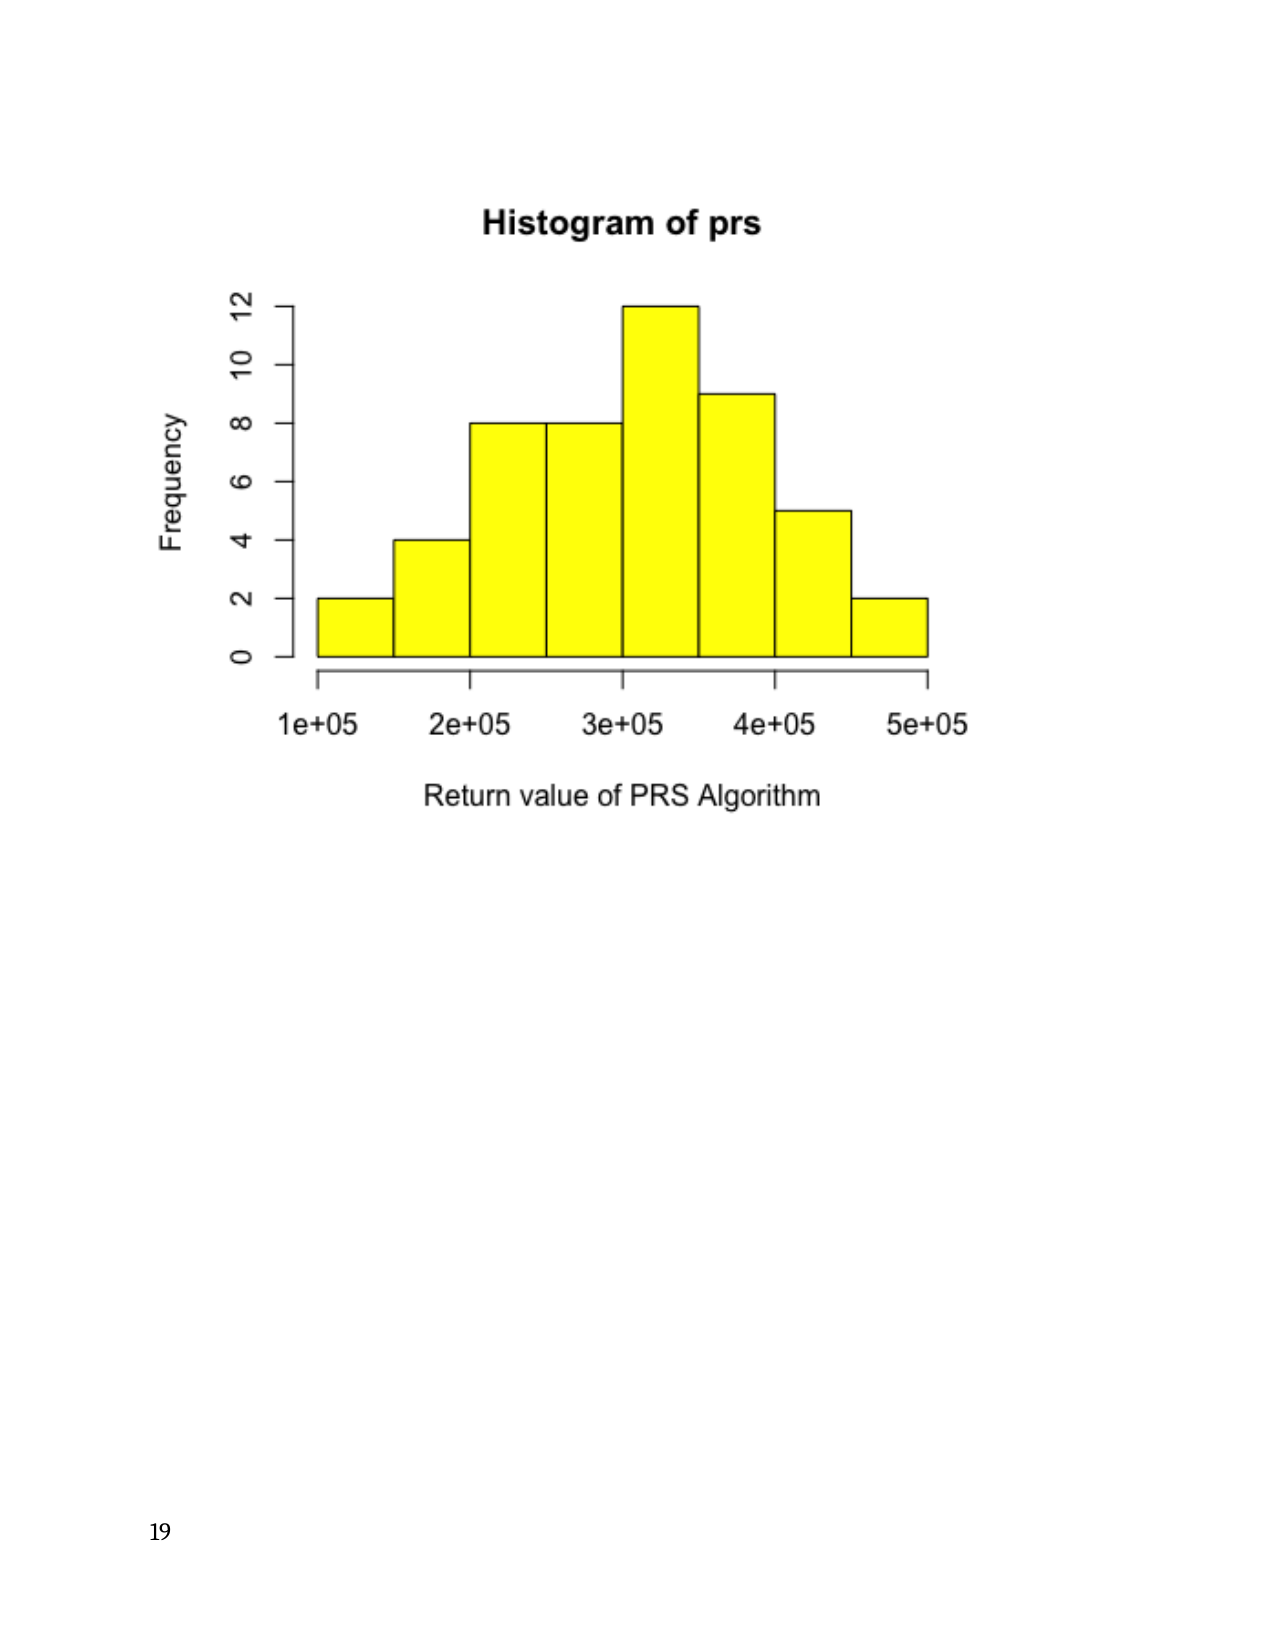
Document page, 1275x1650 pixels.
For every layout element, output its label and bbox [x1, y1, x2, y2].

picture [150, 150, 1025, 850]
